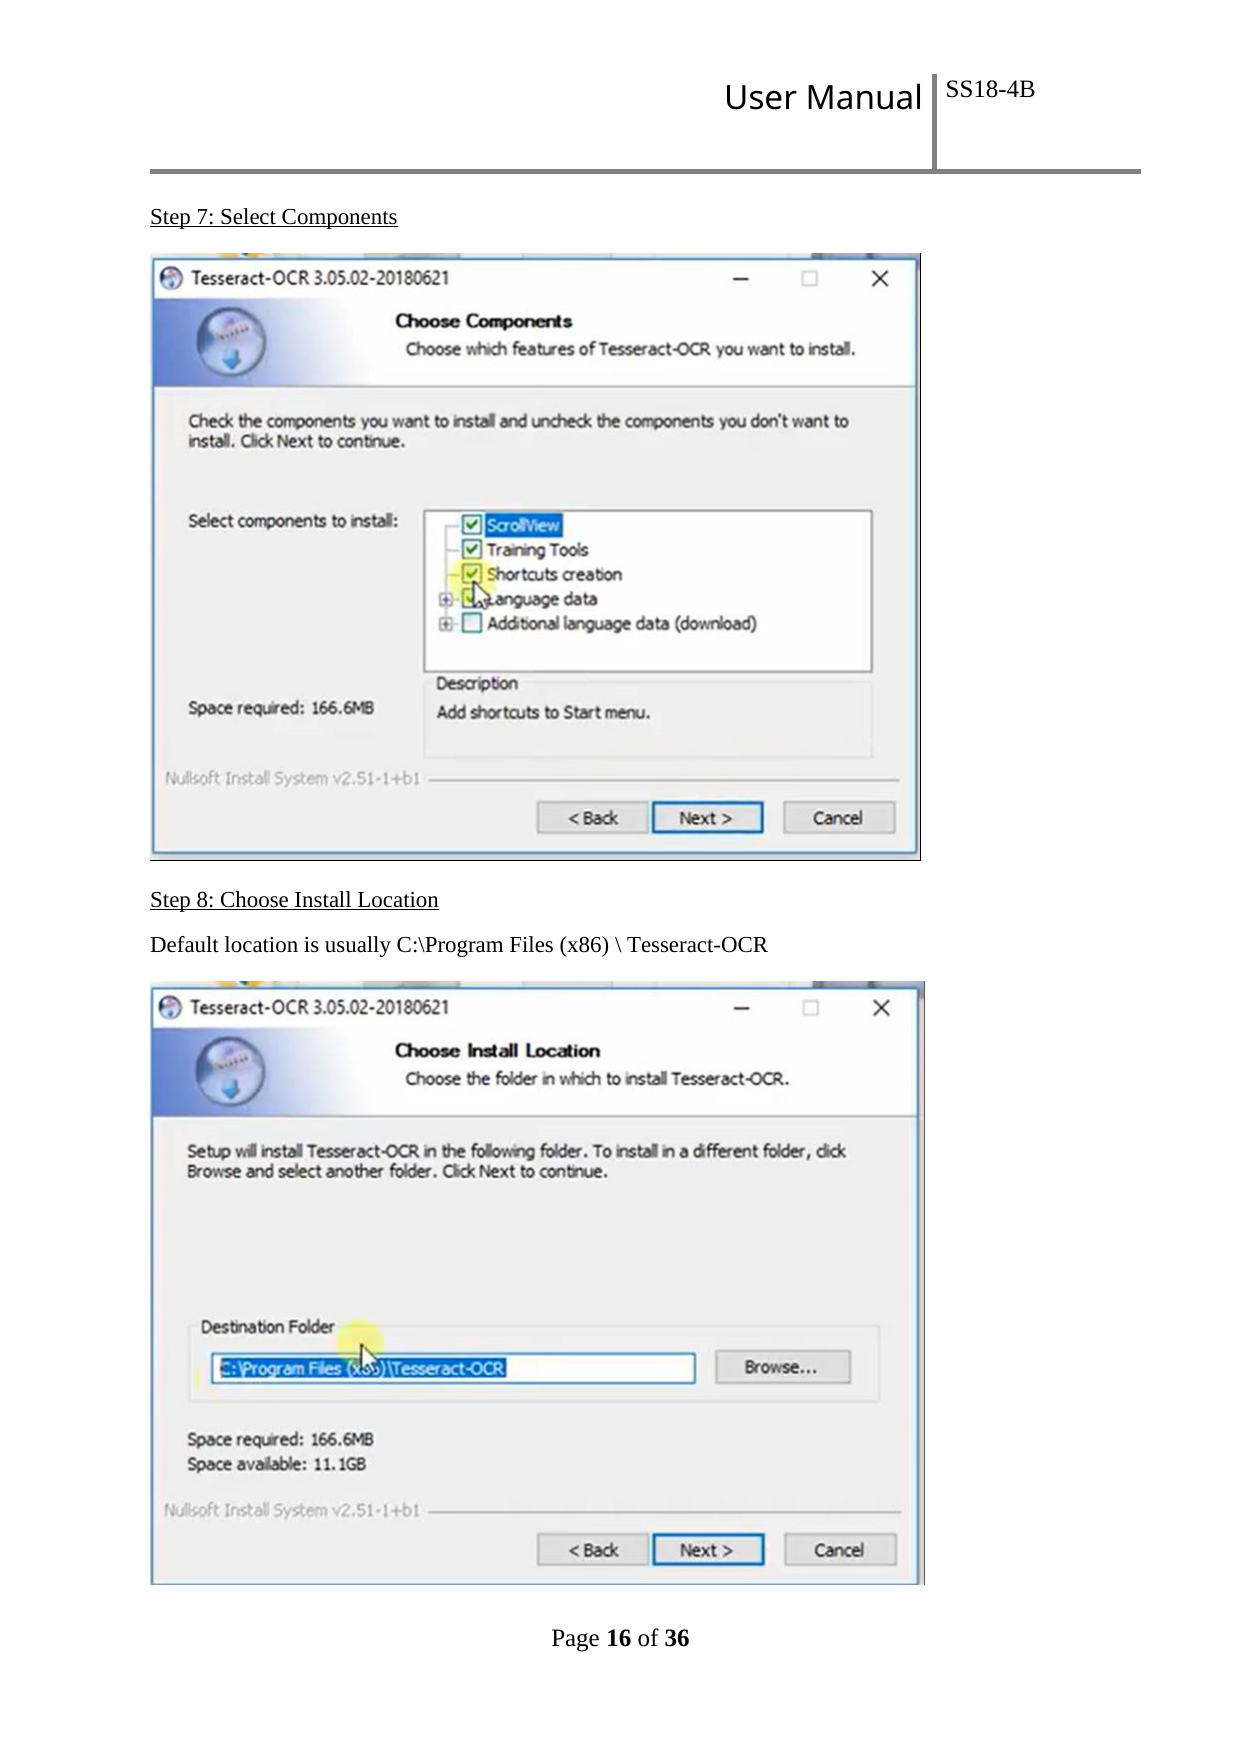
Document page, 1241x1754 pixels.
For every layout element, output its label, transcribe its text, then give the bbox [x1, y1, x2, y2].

text Step 7: Select Components [150, 203, 1090, 229]
picture [150, 981, 925, 1585]
text Default location is usually C:\Program Files (x86) \ Tesseract-OCR [150, 931, 1090, 957]
text Step 8: Choose Install Location [150, 886, 1090, 912]
picture [150, 253, 921, 861]
